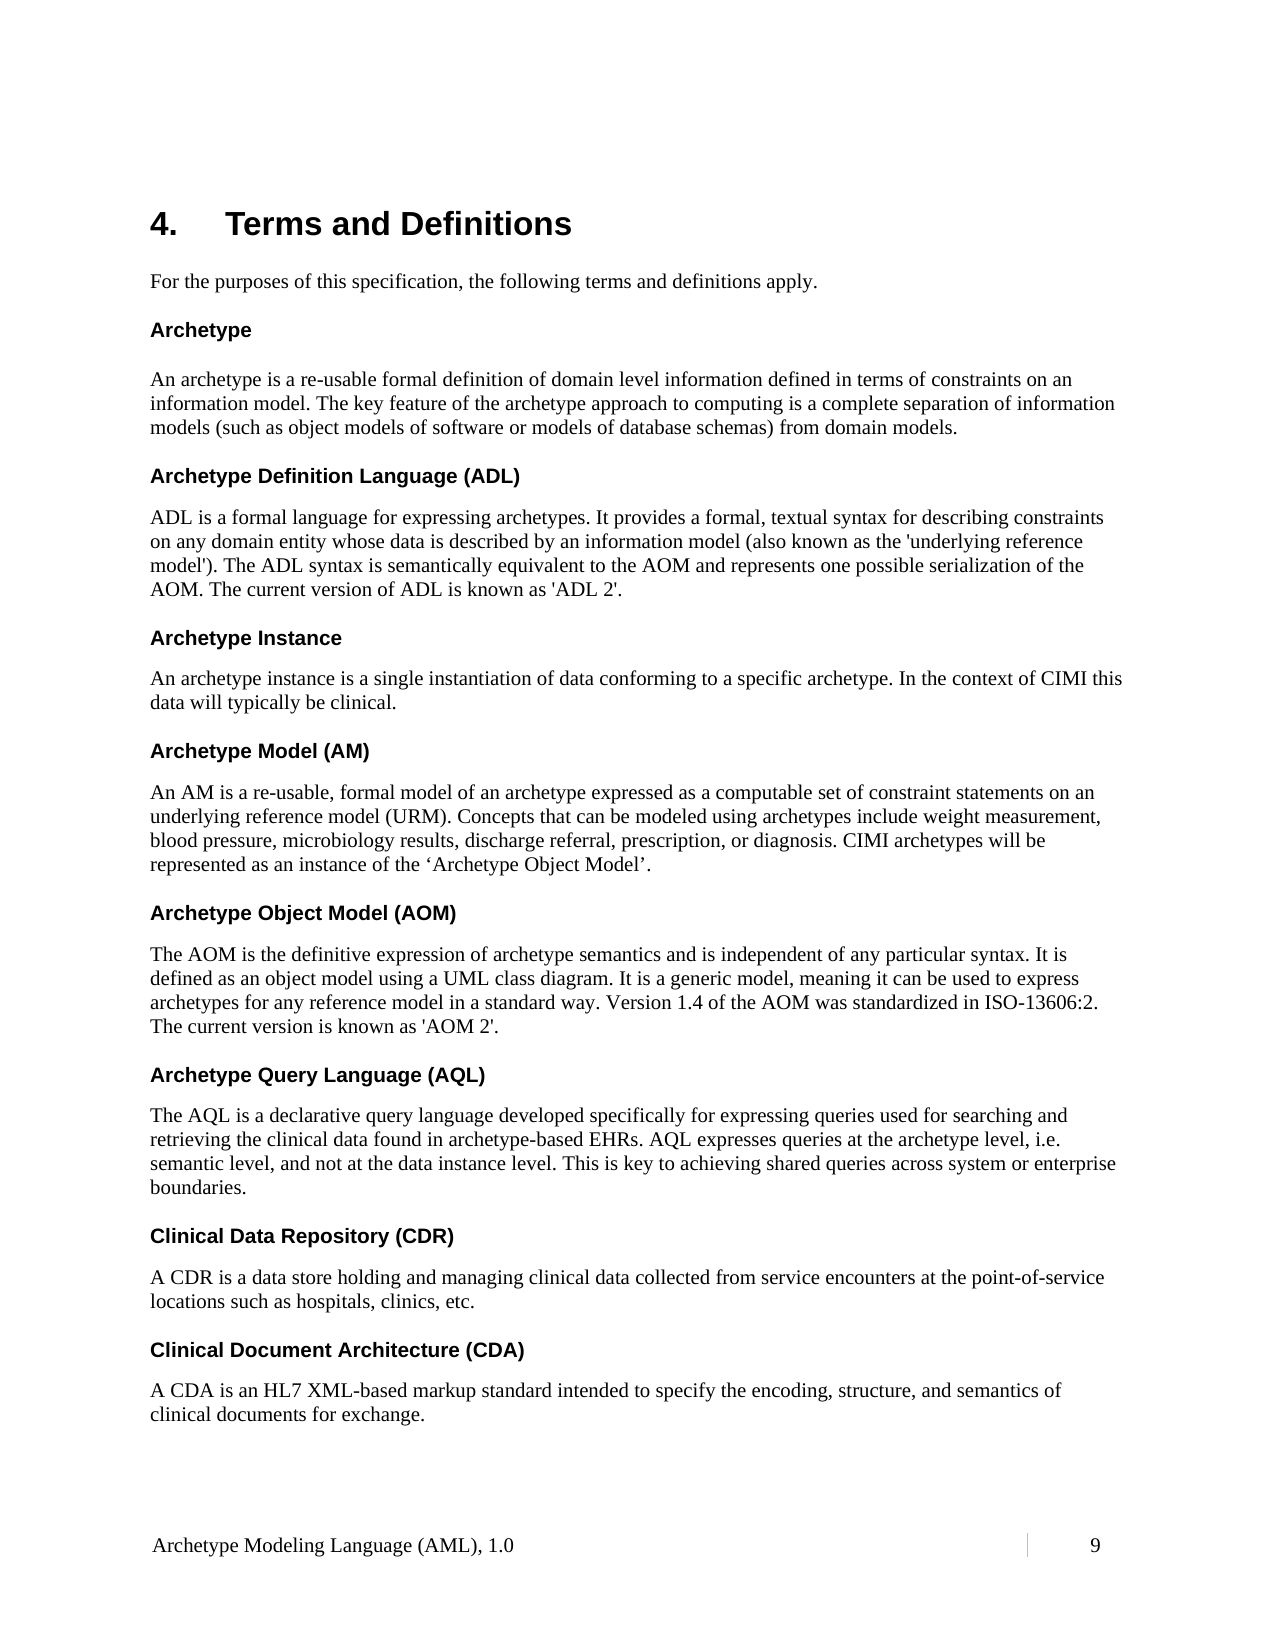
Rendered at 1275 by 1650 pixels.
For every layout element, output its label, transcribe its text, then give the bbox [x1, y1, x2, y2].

text Archetype Model (AM) [150, 739, 1125, 763]
text Clinical Data Repository (CDR) [150, 1224, 1125, 1248]
text The AQL is a declarative query language developed specifically for expressing queries used for searching and retrieving the clinical data found in archetype-based EHRs. AQL expresses queries at the archetype level, i.e. semantic level, and not at the data instance level. This is key to achieving shared queries across system or enterprise boundaries. [150, 1103, 1125, 1199]
text An archetype instance is a single instantiation of data conforming to a specific archetype. In the context of CIMI this data will typically be clinical. [150, 666, 1125, 714]
text A CDA is an HL7 XML-based markup standard intended to specify the encoding, structure, and semantics of clinical documents for exchange. [150, 1378, 1125, 1426]
text Archetype Definition Language (ADL) [150, 464, 1125, 488]
text Archetype Instance [150, 626, 1125, 650]
text An AM is a re-usable, formal model of an archetype expressed as a computable set of constraint statements on an underlying reference model (URM). Concepts that can be modeled using archetypes include weight measurement, blood pressure, microbiology results, discharge referral, prescription, or diagnosis. CIMI archetypes will be represented as an instance of the ‘Archetype Object Model’. [150, 780, 1125, 876]
text A CDR is a data store holding and managing clinical data collected from service encounters at the point-of-service locations such as hospitals, clinics, etc. [150, 1265, 1125, 1313]
subtitle Terms and Definitions [150, 203, 1125, 242]
text ADL is a formal language for expressing archetypes. It provides a formal, textual syntax for describing constraints on any domain entity whose data is described by an information model (also known as the 'underlying reference model'). The ADL syntax is semantically equivalent to the AOM and represents one possible serialization of the AOM. The current version of ADL is known as 'ADL 2'. [150, 504, 1125, 601]
text For the purposes of this specification, the following terms and definitions apply. [150, 269, 1125, 293]
text Clinical Document Architecture (CDA) [150, 1338, 1125, 1362]
text Archetype Query Language (AQL) [150, 1063, 1125, 1087]
text The AOM is the definitive expression of archetype semantics and is independent of any particular syntax. It is defined as an object model using a UML class diagram. It is a generic model, meaning it can be used to express archetypes for any reference model in a standard way. Version 1.4 of the AOM was standardized in ISO-13606:2. The current version is known as 'AOM 2'. [150, 941, 1125, 1038]
text Archetype [150, 318, 1125, 342]
text Archetype Object Model (AOM) [150, 901, 1125, 925]
text An archetype is a re-usable formal definition of domain level information defined in terms of constraints on an information model. The key feature of the archetype approach to computing is a complete separation of information models (such as object models of software or models of database schemas) from domain models. [150, 367, 1125, 439]
